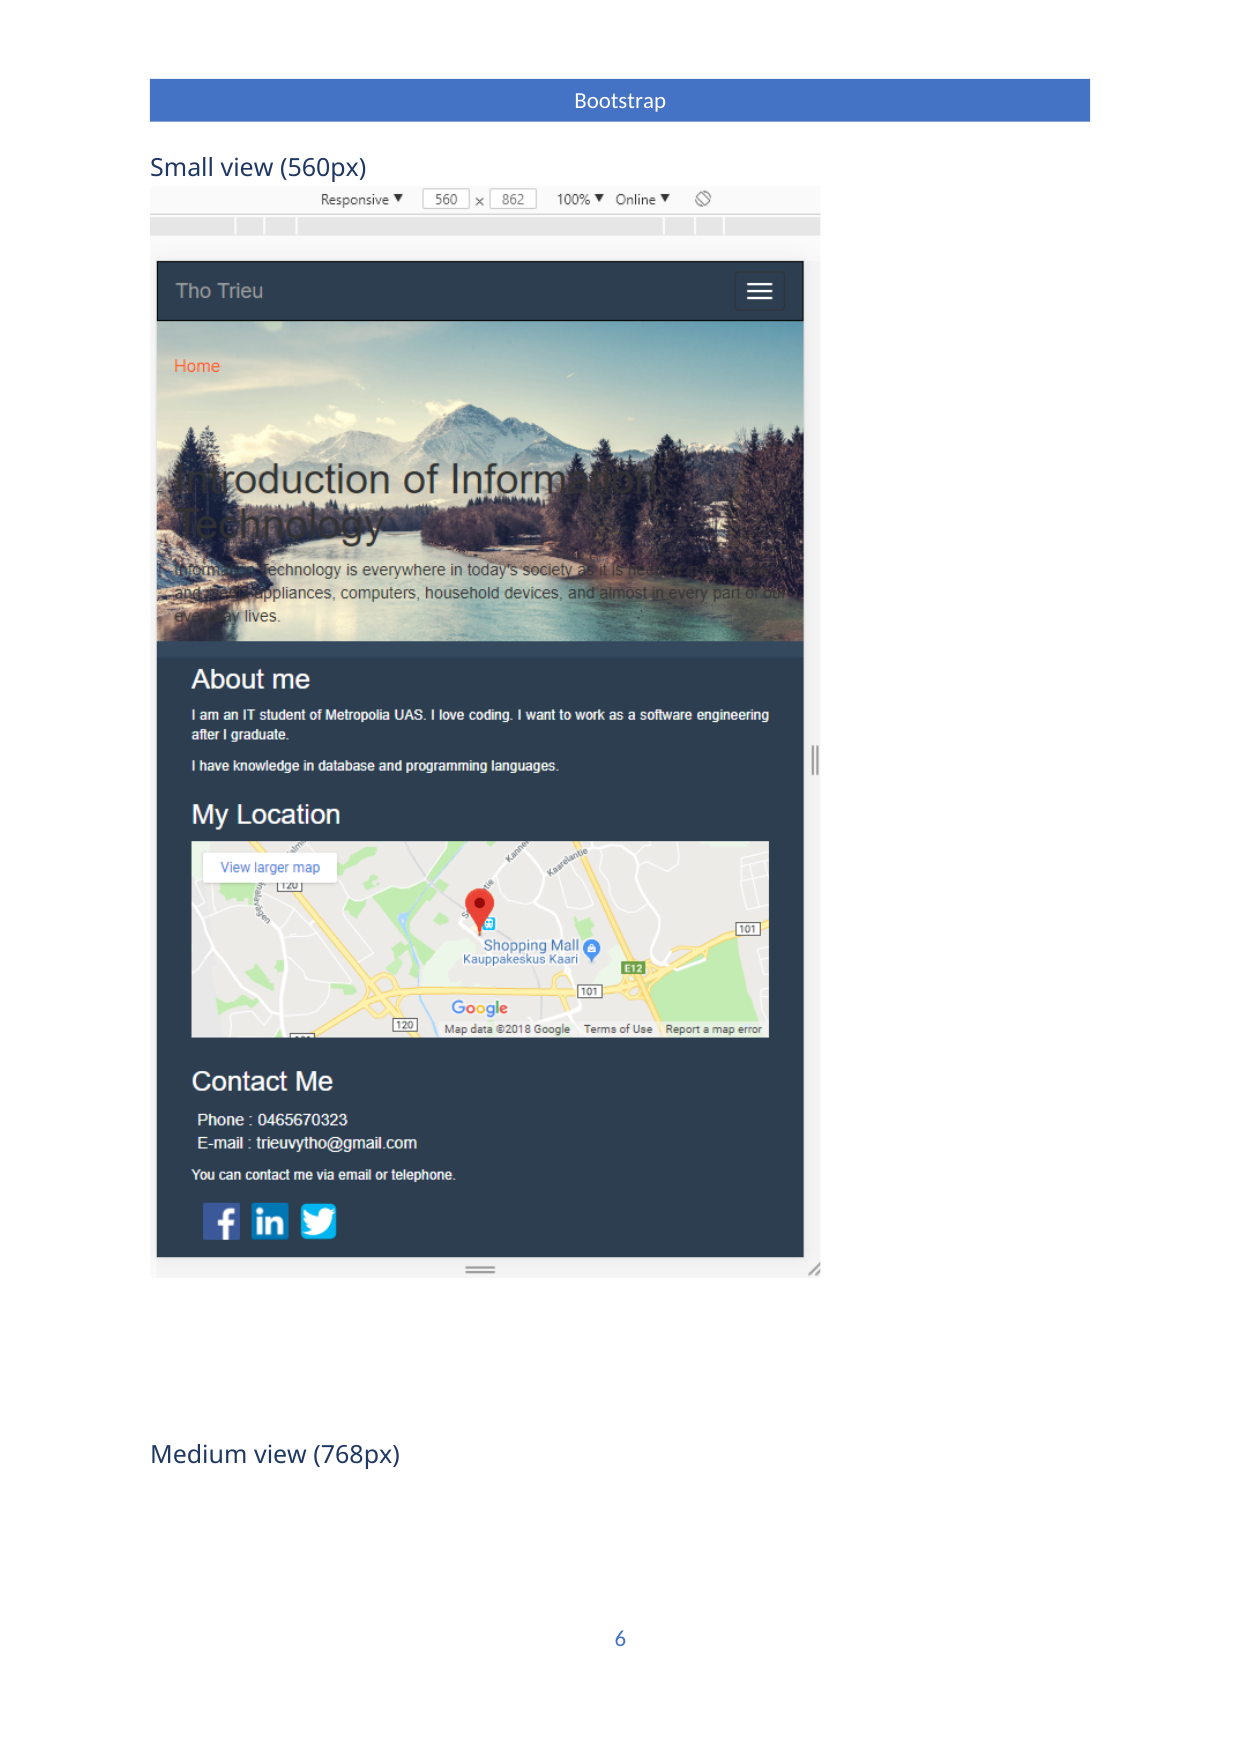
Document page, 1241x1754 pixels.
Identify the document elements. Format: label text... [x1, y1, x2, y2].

subtitle Small view (560px) [150, 150, 1090, 184]
subtitle Medium view (768px) [150, 1437, 1090, 1471]
picture [150, 186, 821, 1278]
